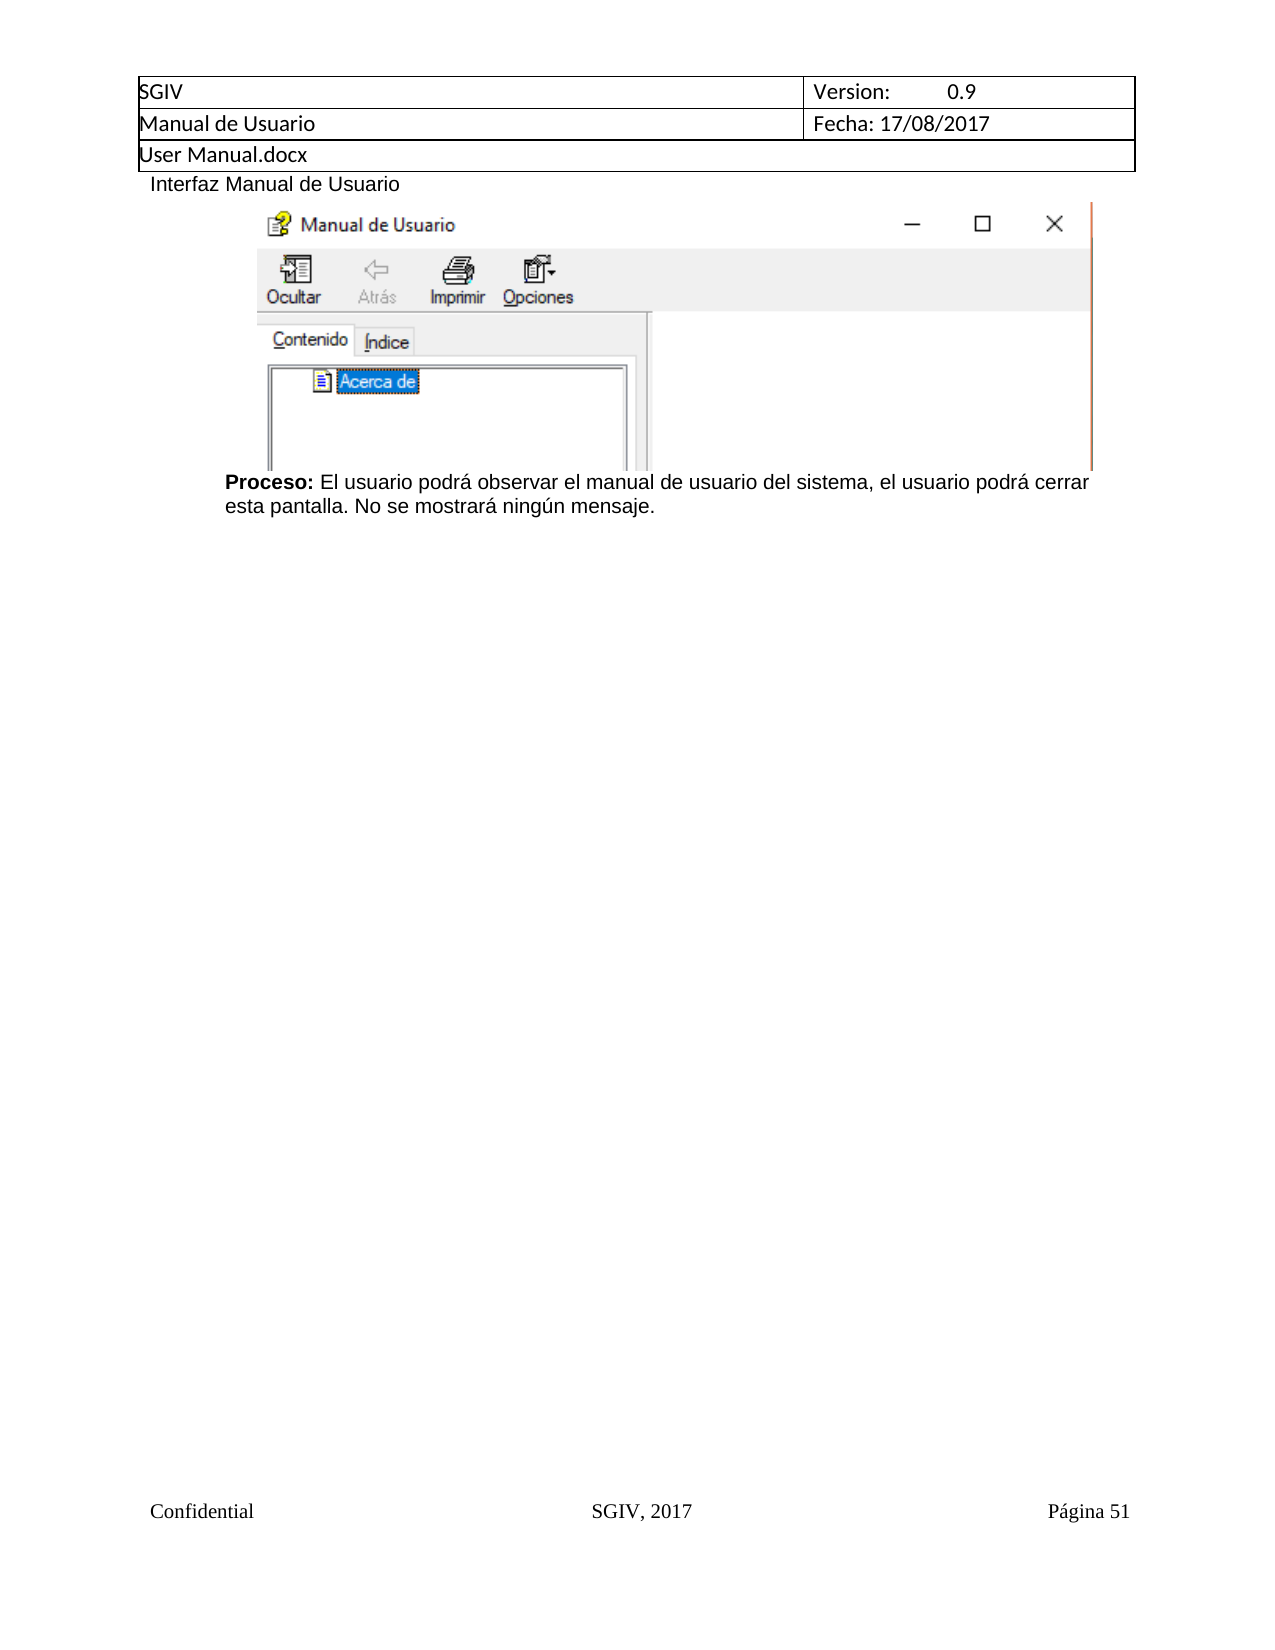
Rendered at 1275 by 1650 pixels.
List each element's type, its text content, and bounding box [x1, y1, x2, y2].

subtitle Interfaz Manual de Usuario [150, 172, 1125, 196]
text Proceso: El usuario podrá observar el manual de usuario del sistema, el usuario podrá cerrar esta pantalla. No se mostrará ningún mensaje. [225, 470, 1125, 518]
subtitle Interfaz Manual de Usuario [150, 150, 1125, 171]
picture [257, 202, 1093, 471]
